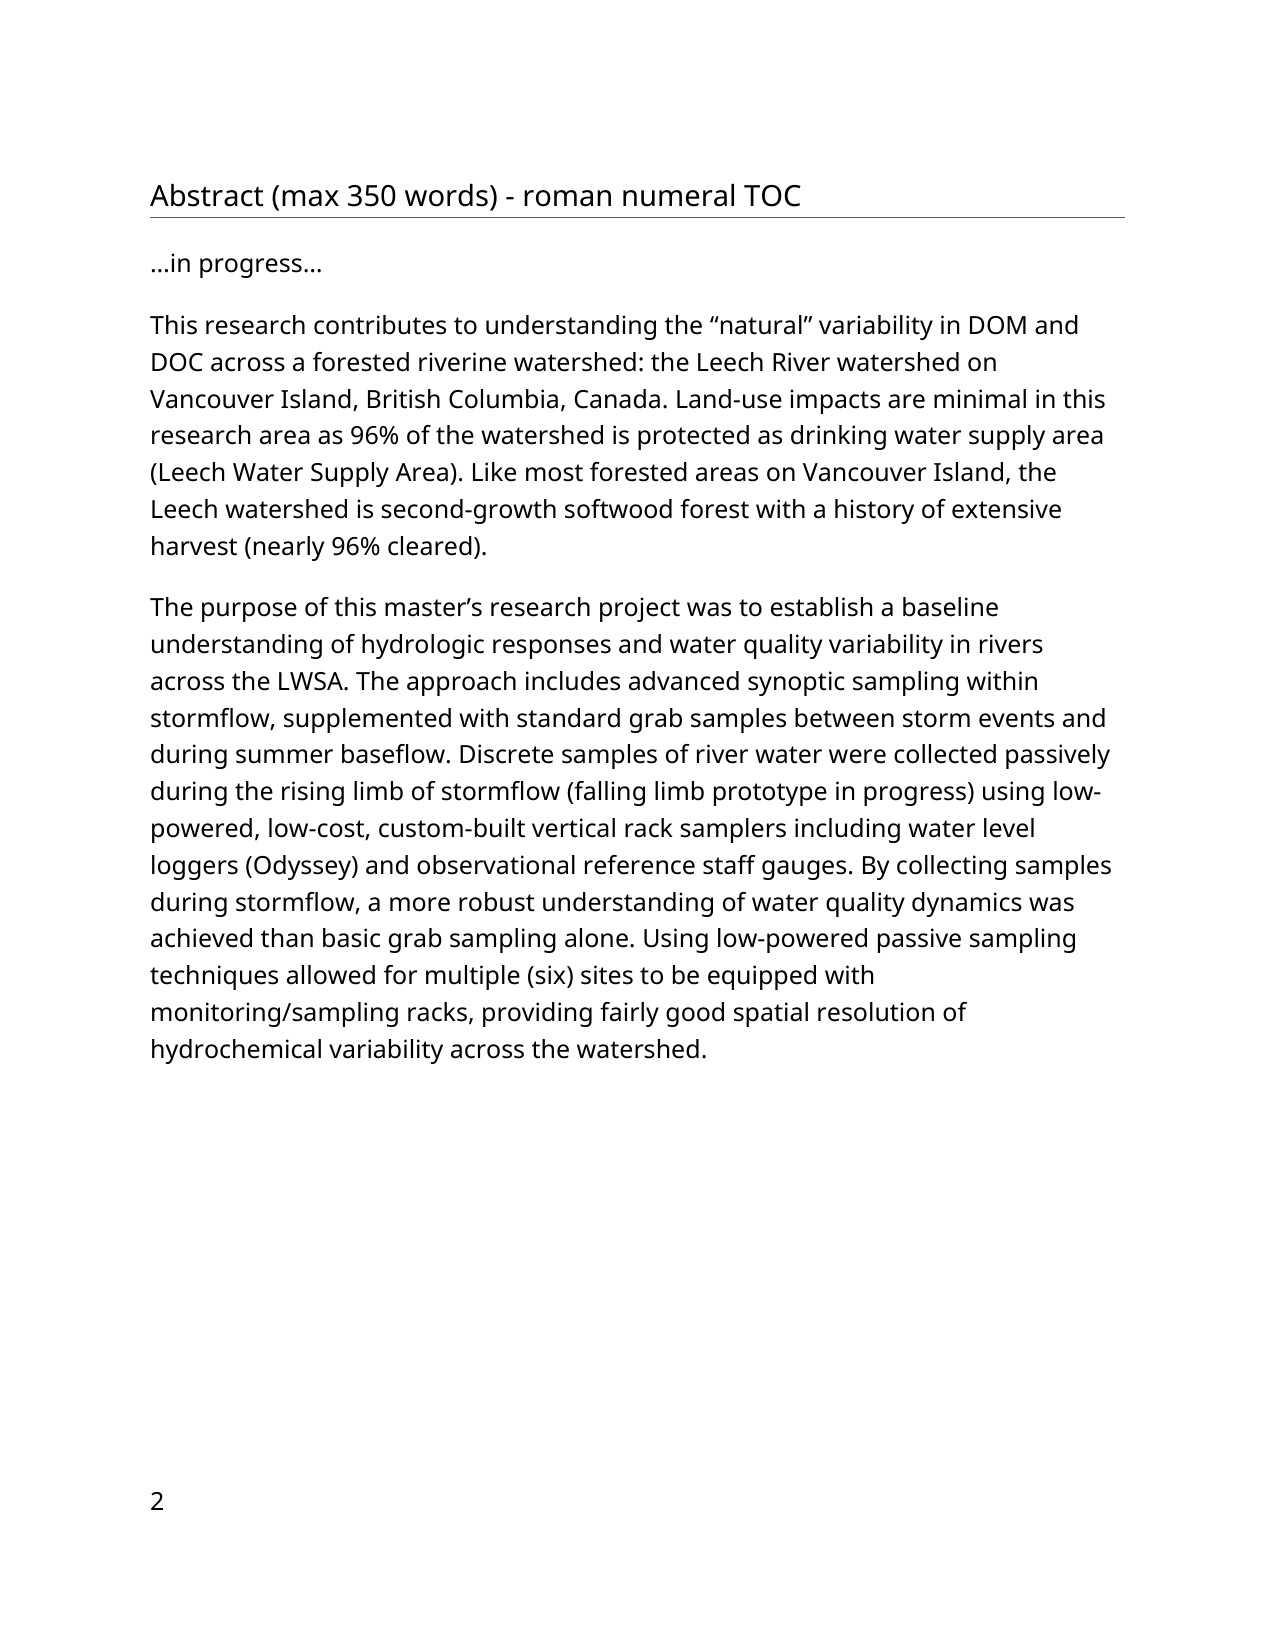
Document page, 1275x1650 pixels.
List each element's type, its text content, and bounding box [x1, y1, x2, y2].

subtitle Abstract (max 350 words) - roman numeral TOC [150, 175, 1125, 217]
text This research contributes to understanding the “natural” variability in DOM and DOC across a forested riverine watershed: the Leech River watershed on Vancouver Island, British Columbia, Canada. Land-use impacts are minimal in this research area as 96% of the watershed is protected as drinking water supply area (Leech Water Supply Area). Like most forested areas on Vancouver Island, the Leech watershed is second-growth softwood forest with a history of extensive harvest (nearly 96% cleared). [150, 308, 1125, 562]
text The purpose of this master’s research project was to establish a baseline understanding of hydrologic responses and water quality variability in rivers across the LWSA. The approach includes advanced synoptic sampling within stormflow, supplemented with standard grab samples between storm events and during summer baseflow. Discrete samples of river water were collected passively during the rising limb of stormflow (falling limb prototype in progress) using low-powered, low-cost, custom-built vertical rack samplers including water level loggers (Odyssey) and observational reference staff gauges. By collecting samples during stormflow, a more robust understanding of water quality dynamics was achieved than basic grab sampling alone. Using low-powered passive sampling techniques allowed for multiple (six) sites to be equipped with monitoring/sampling racks, providing fairly good spatial resolution of hydrochemical variability across the watershed. [150, 590, 1125, 1065]
text …in progress… [150, 246, 1125, 280]
